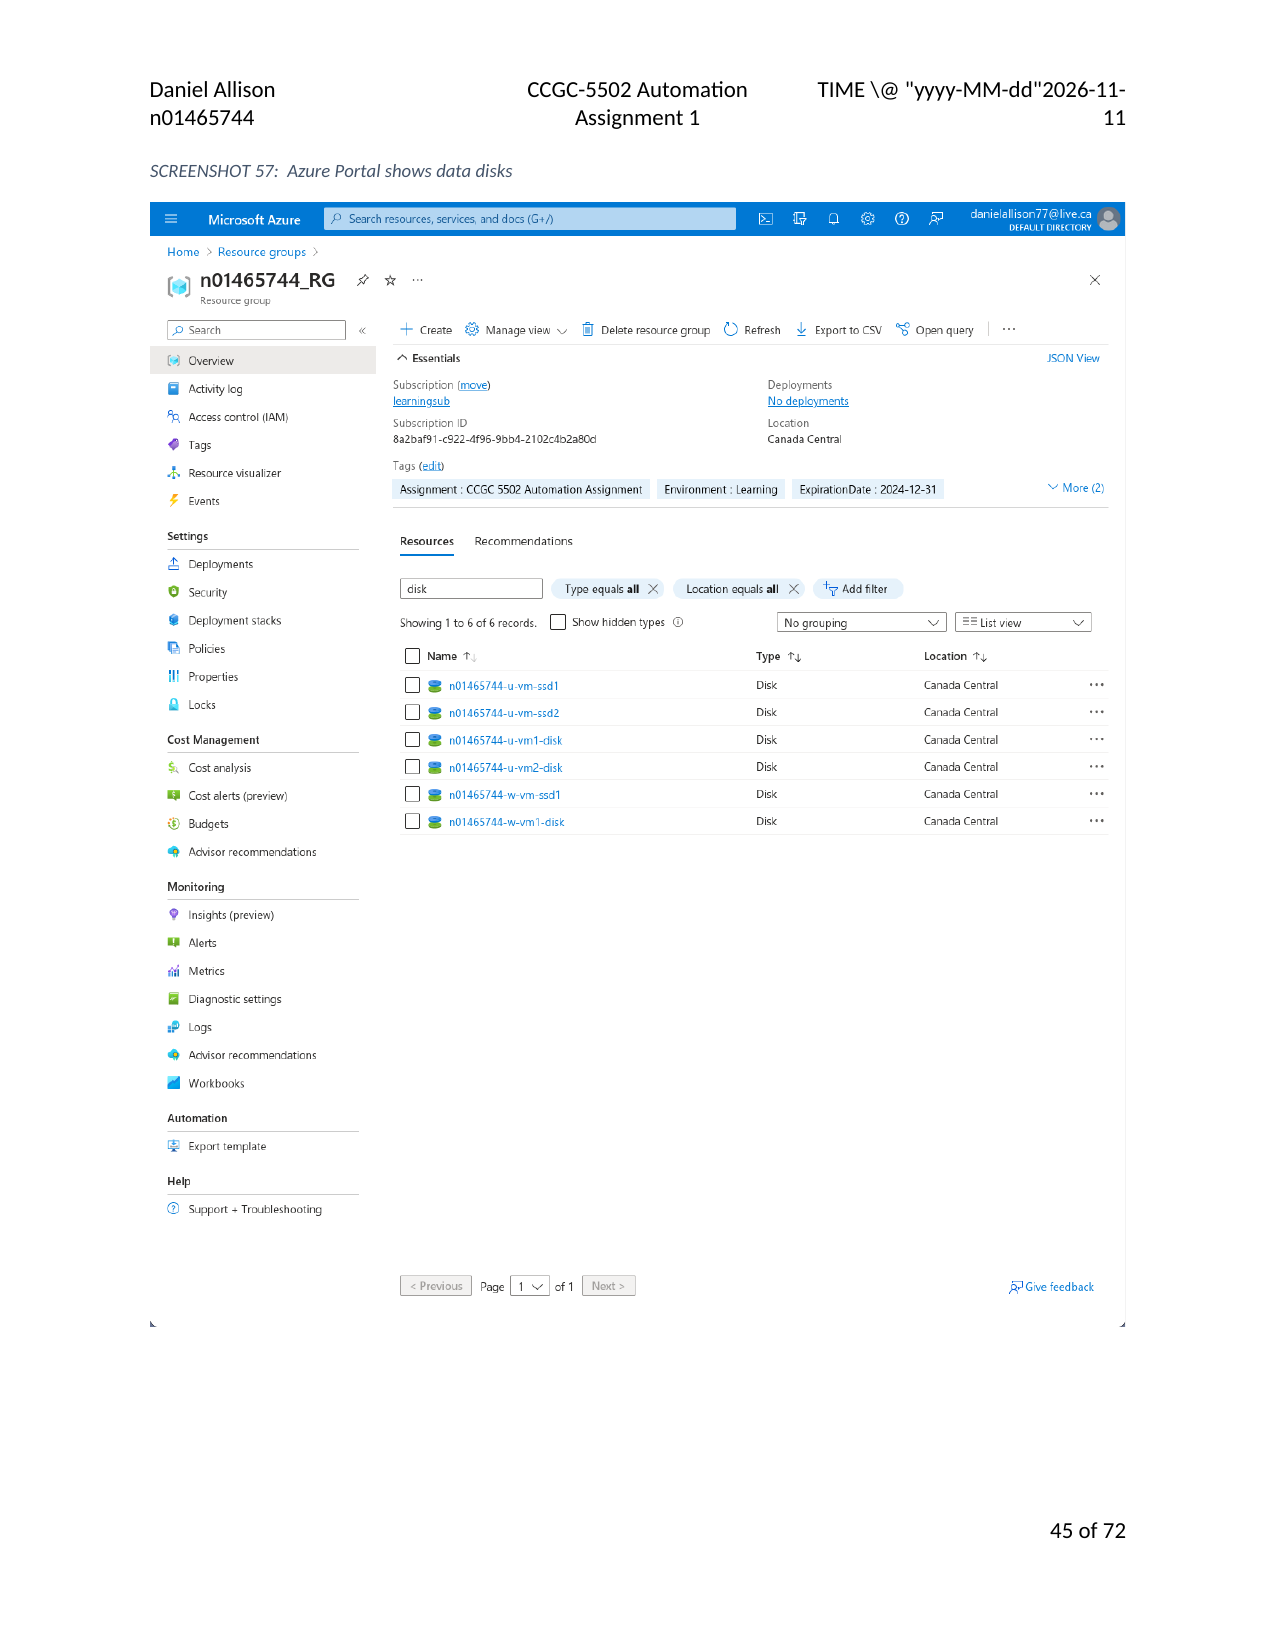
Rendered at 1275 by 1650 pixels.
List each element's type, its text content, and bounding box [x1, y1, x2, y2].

text SCREENSHOT 57: Azure Portal shows data disks [150, 159, 1125, 182]
picture [150, 202, 1125, 1327]
